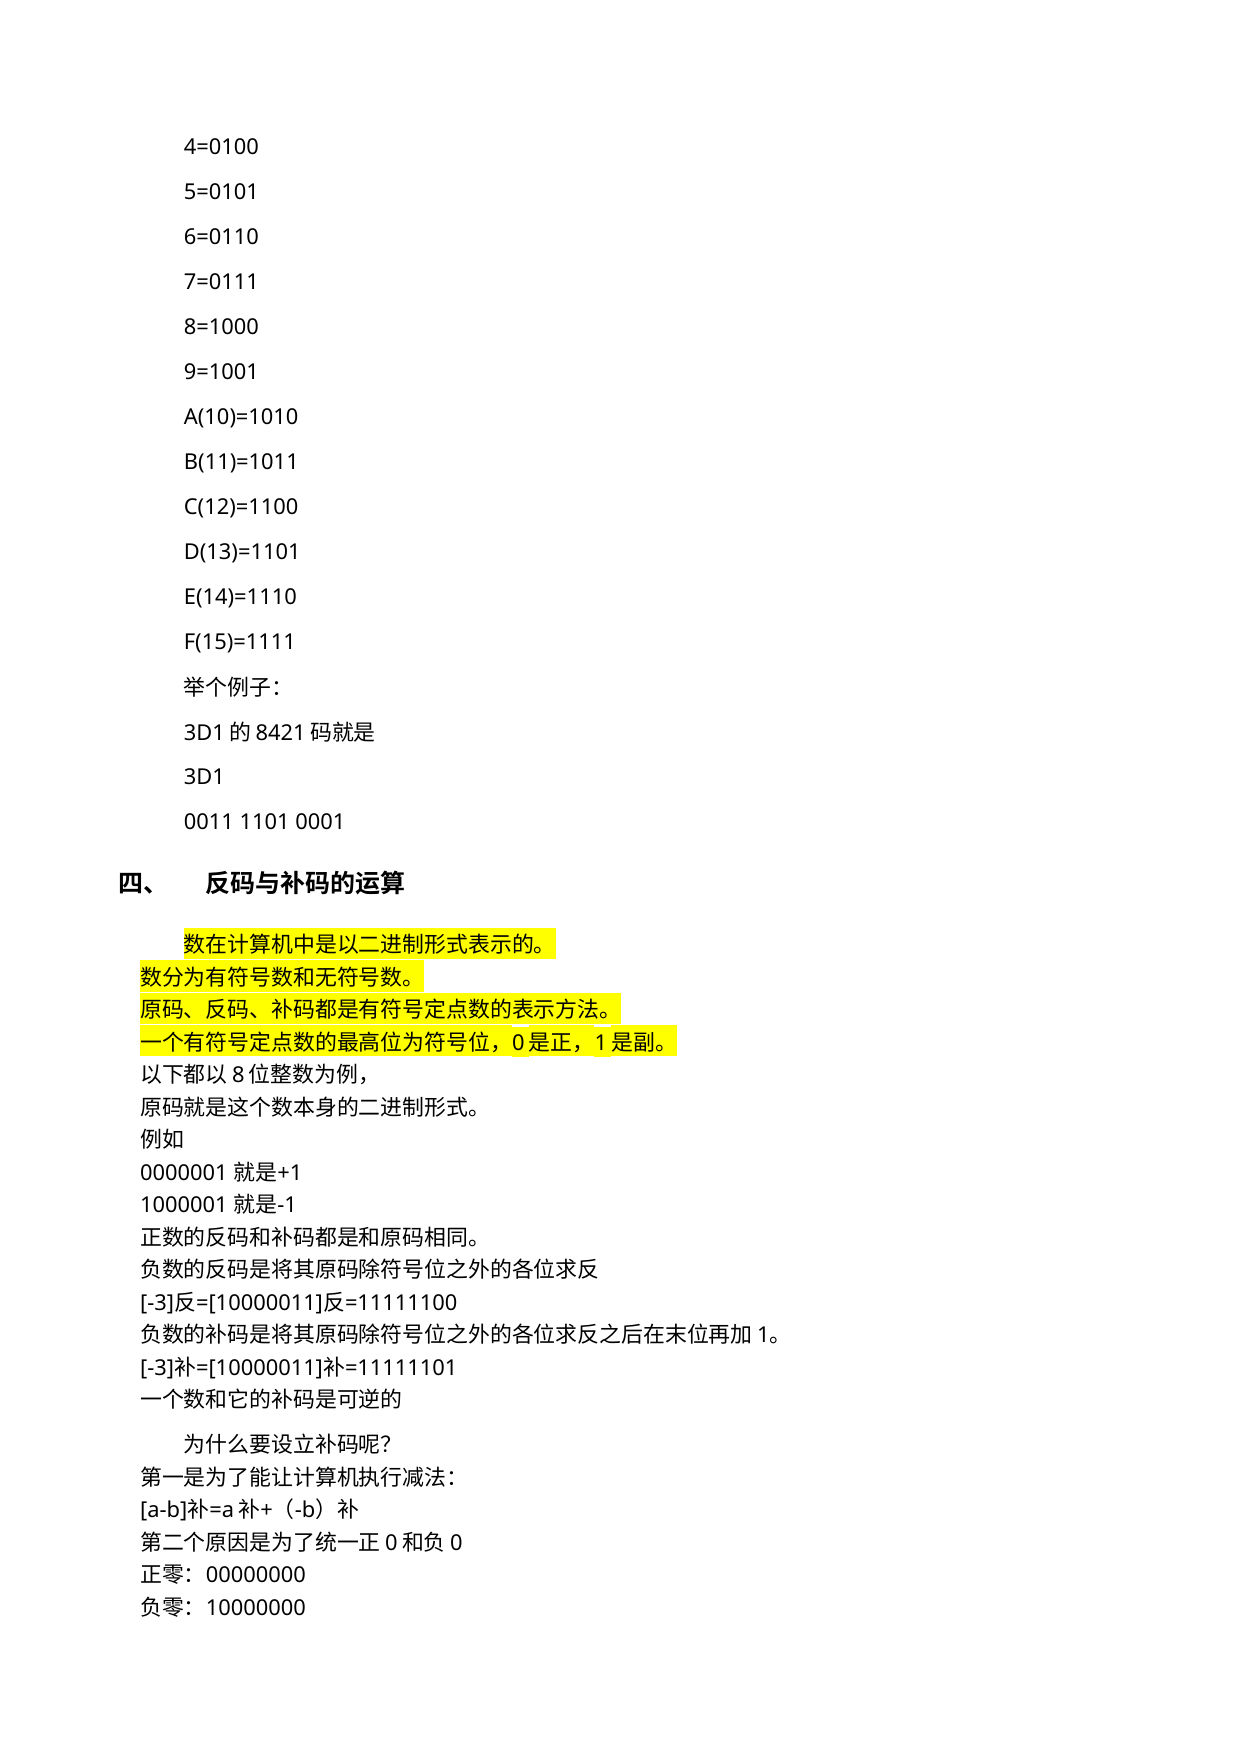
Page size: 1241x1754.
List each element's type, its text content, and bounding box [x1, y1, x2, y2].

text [140, 1427, 1122, 1622]
text C(12)=1100 [140, 489, 1122, 522]
text 数在计算机中是以二进制形式表示的。 数分为有符号数和无符号数。 原码、反码、补码都是有符号定点数的表示方法。 一个有符号定点数的最高位为符号位，0是正，1是副。 以下都以8位整数为例， 原码就是这个数本身的二进制形式。 例如 0000001 就是+1 1000001 就是-1 正数的反码和补码都是和原码相同。 负数的反码是将其原码除符号位之外的各位求反 [-3]反=[10000011]反=11111100 负数的补码是将其原码除符号位之外的各位求反之后在末位再加1。 [-3]补=[10000011]补=11111101 一个数和它的补码是可逆的 [140, 927, 1122, 1414]
text B(11)=1011 [140, 444, 1122, 477]
text 9=1001 [140, 354, 1122, 387]
text F(15)=1111 [140, 624, 1122, 657]
text 举个例子： [140, 669, 1122, 702]
text 4=0100 [140, 129, 1122, 162]
text 3D1 [140, 759, 1122, 792]
text D(13)=1101 [140, 534, 1122, 567]
text 6=0110 [140, 219, 1122, 252]
list 反码与补码的运算 [118, 849, 1122, 914]
text A(10)=1010 [140, 399, 1122, 432]
text 7=0111 [140, 264, 1122, 297]
text 8=1000 [140, 309, 1122, 342]
text E(14)=1110 [140, 579, 1122, 612]
text 5=0101 [140, 174, 1122, 207]
text 0011 1101 0001 [140, 804, 1122, 837]
text 3D1的8421码就是 [140, 714, 1122, 747]
